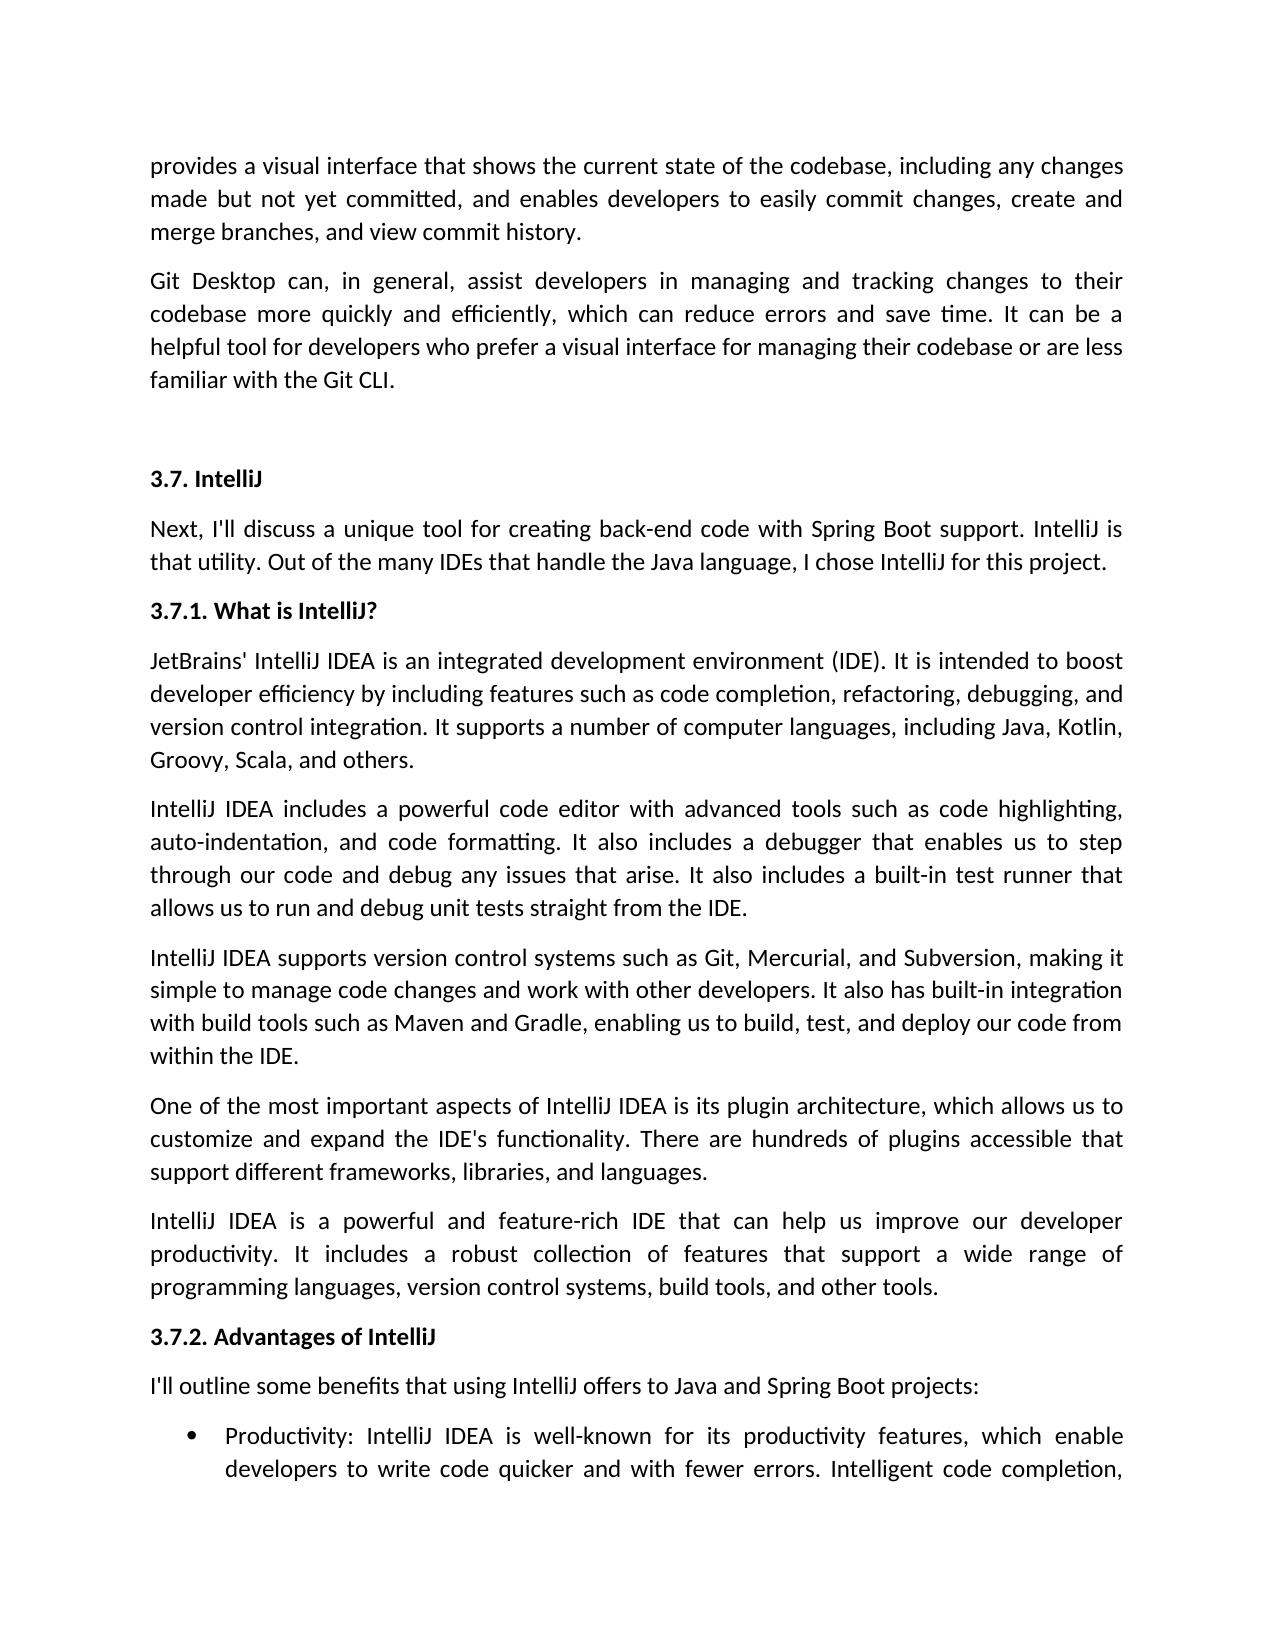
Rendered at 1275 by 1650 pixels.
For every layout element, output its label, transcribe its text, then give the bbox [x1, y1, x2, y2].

text I'll outline some benefits that using IntelliJ offers to Java and Spring Boot projects: [150, 1370, 1125, 1401]
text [150, 150, 1125, 246]
text JetBrains' IntelliJ IDEA is an integrated development environment (IDE). It is intended to boost developer efficiency by including features such as code completion, refactoring, debugging, and version control integration. It supports a number of computer languages, including Java, Kotlin, Groovy, Scala, and others. [150, 645, 1125, 774]
text IntelliJ IDEA includes a powerful code editor with advanced tools such as code highlighting, auto-indentation, and code formatting. It also includes a debugger that enables us to step through our code and debug any issues that arise. It also includes a built-in test runner that allows us to run and debug unit tests straight from the IDE. [150, 793, 1125, 923]
text Git Desktop can, in general, assist developers in managing and tracking changes to their codebase more quickly and efficiently, which can reduce errors and save time. It can be a helpful tool for developers who prefer a visual interface for managing their codebase or are less familiar with the Git CLI. [150, 265, 1125, 395]
text IntelliJ IDEA is a powerful and feature-rich IDE that can help us improve our developer productivity. It includes a robust collection of features that support a wide range of programming languages, version control systems, build tools, and other tools. [150, 1205, 1125, 1302]
text IntelliJ IDEA supports version control systems such as Git, Mercurial, and Subversion, making it simple to manage code changes and work with other developers. It also has built-in integration with build tools such as Maven and Gradle, enabling us to build, test, and deploy our code from within the IDE. [150, 942, 1125, 1071]
text 3.7.1. What is IntelliJ? [150, 595, 1125, 626]
text One of the most important aspects of IntelliJ IDEA is its plugin architecture, which allows us to customize and expand the IDE's functionality. There are hundreds of plugins accessible that support different frameworks, libraries, and languages. [150, 1090, 1125, 1186]
text Next, I'll discuss a unique tool for creating back-end code with Spring Boot support. IntelliJ is that utility. Out of the many IDEs that handle the Java language, I chose IntelliJ for this project. [150, 513, 1125, 576]
text 3.7.2. Advantages of IntelliJ [150, 1321, 1125, 1351]
text 3.7. IntelliJ [150, 463, 1125, 494]
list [187, 1420, 1125, 1483]
